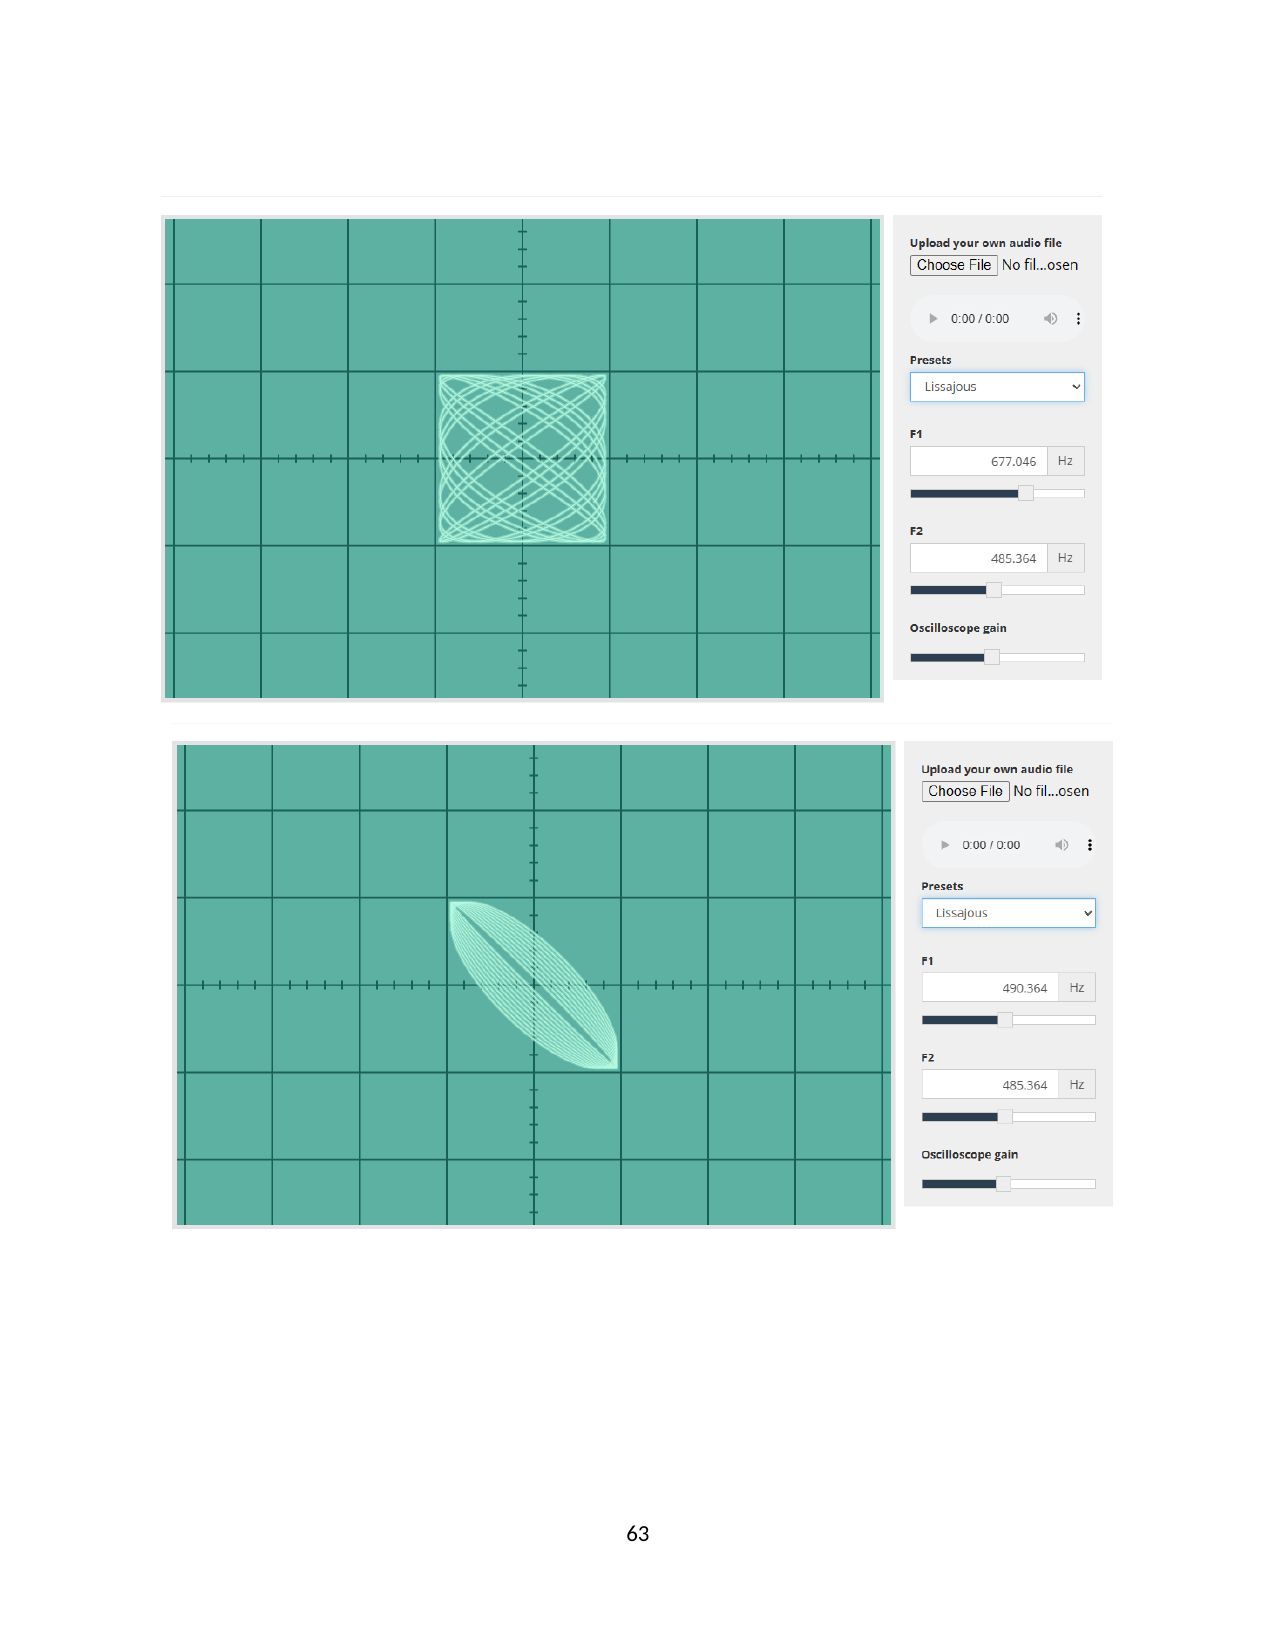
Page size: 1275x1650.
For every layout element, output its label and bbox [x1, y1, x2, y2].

picture [150, 196, 1125, 716]
picture [150, 717, 1125, 1241]
